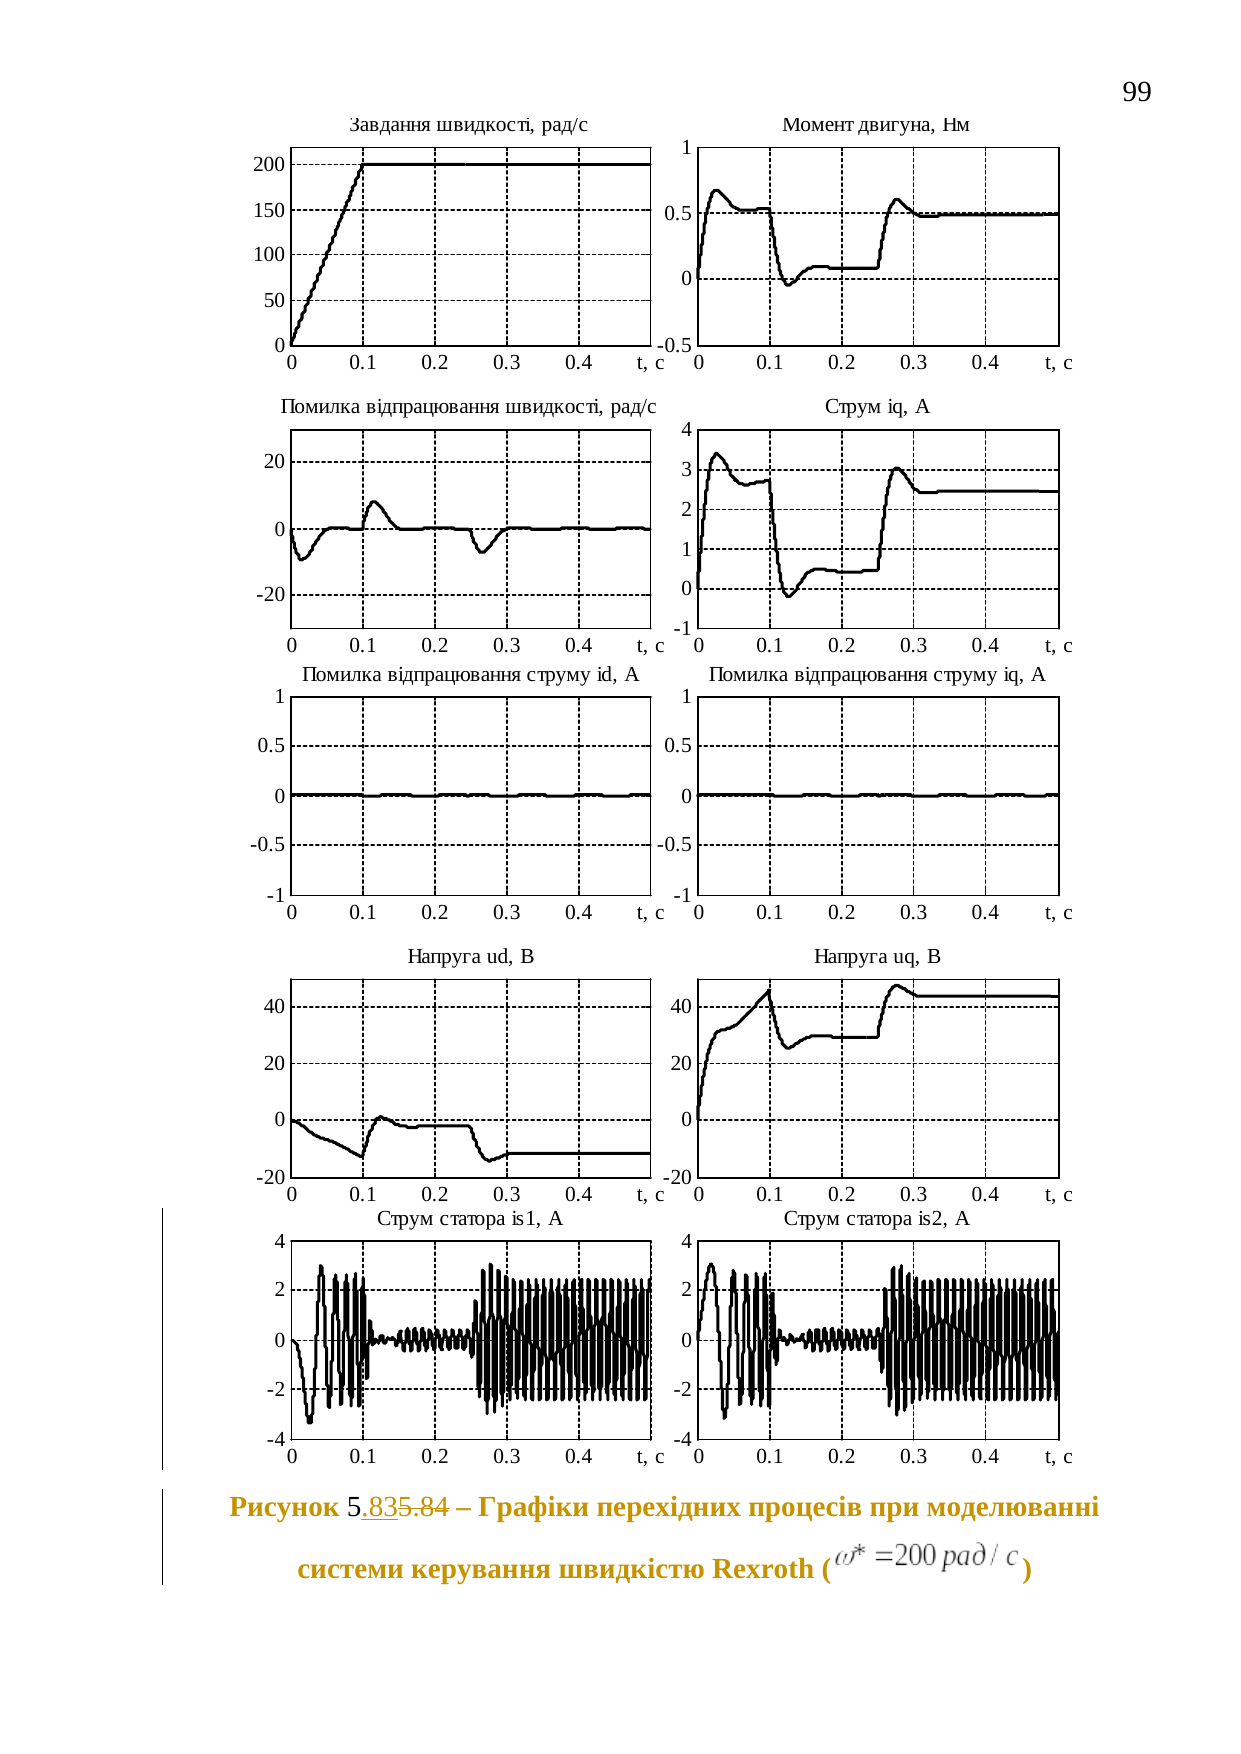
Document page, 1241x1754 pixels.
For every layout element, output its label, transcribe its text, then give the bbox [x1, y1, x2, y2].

text Рисунок 516 – Графіки перехідних процесів при моделюванні системи керування швидкістю Rexroth () [177, 1489, 1152, 1585]
